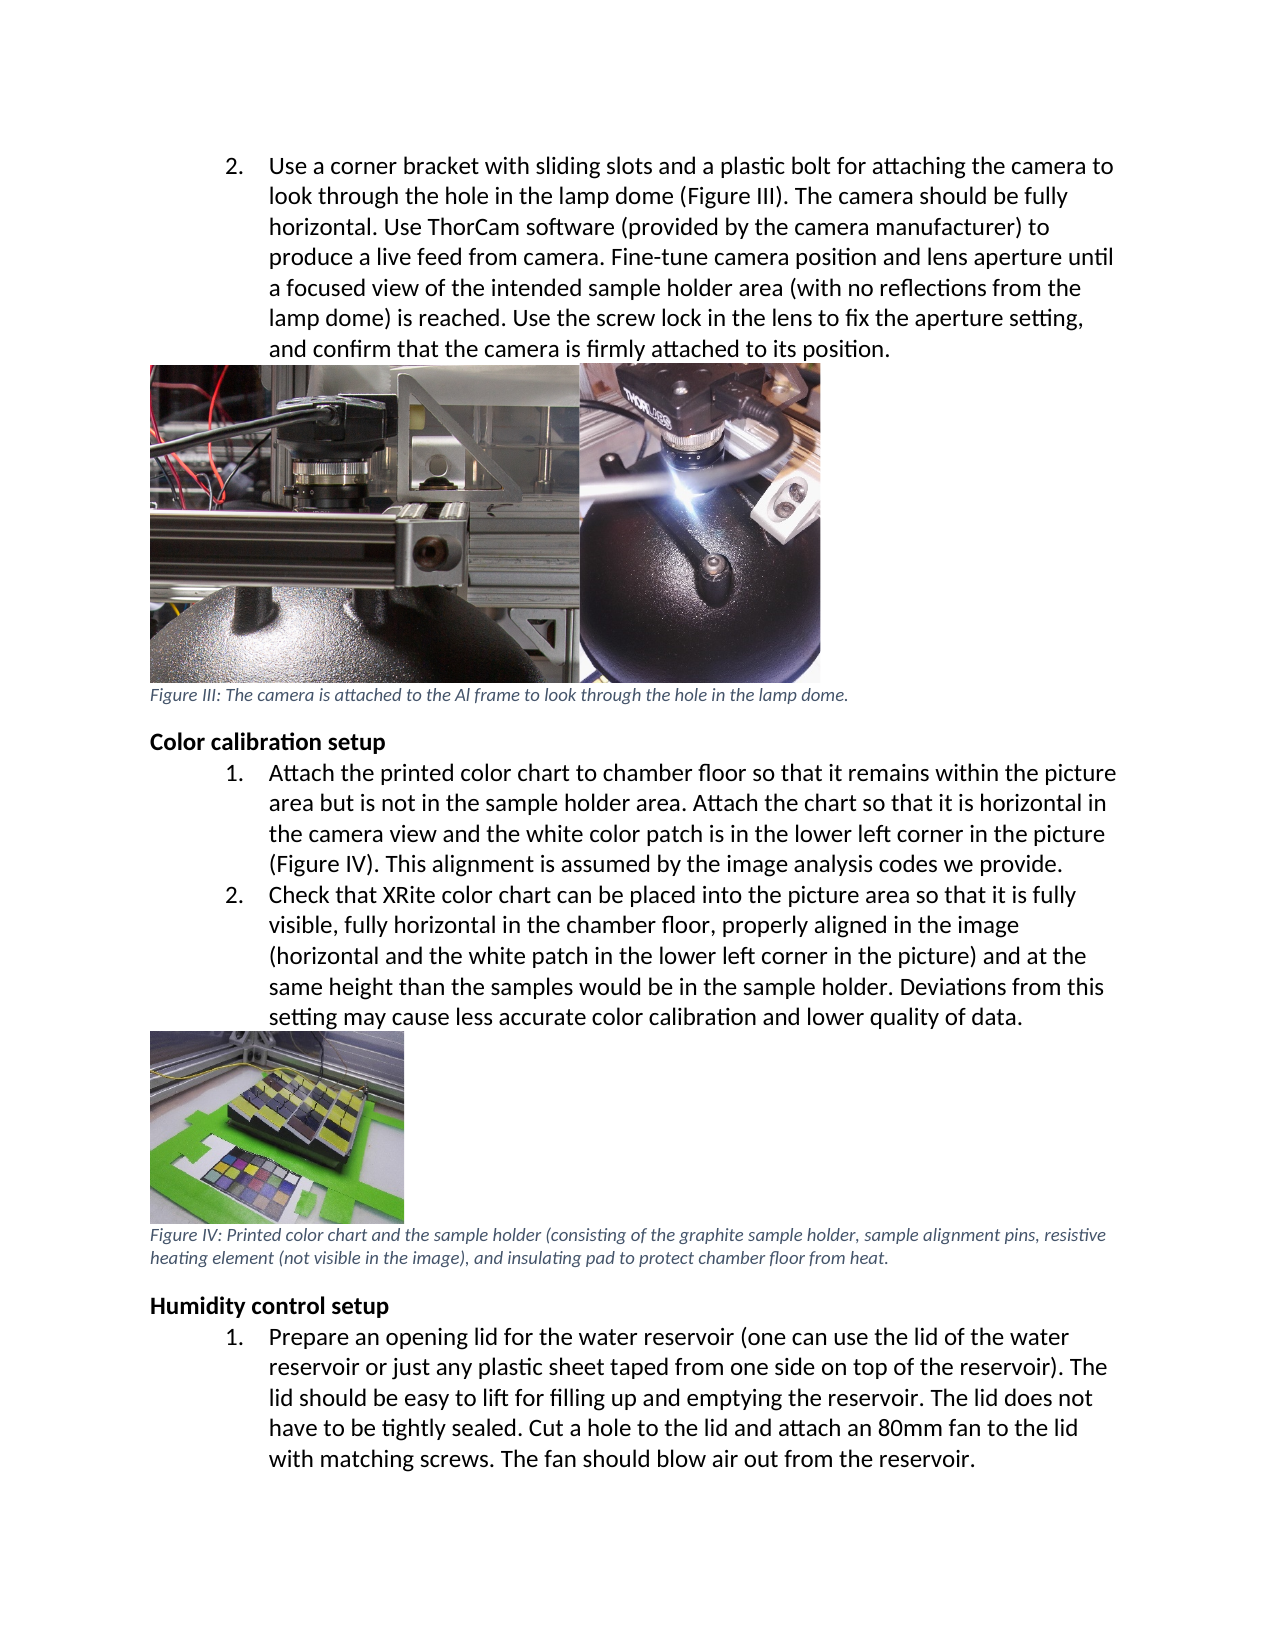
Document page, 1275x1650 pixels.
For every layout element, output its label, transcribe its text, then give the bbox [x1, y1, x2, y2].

list Prepare an opening lid for the water reservoir (one can use the lid of the water reservoir or just any plastic sheet taped from one side on top of the reservoir). The lid should be easy to lift for filling up and emptying the reservoir. The lid does not have to be tightly sealed. Cut a hole to the lid and attach an 80mm fan to the lid with matching screws. The fan should blow air out from the reservoir. [225, 1321, 1125, 1473]
list Use a corner bracket with sliding slots and a plastic bolt for attaching the camera to look through the hole in the lamp dome (Figure III). The camera should be fully horizontal. Use ThorCam software (provided by the camera manufacturer) to produce a live feed from camera. Fine-tune camera position and lens aperture until a focused view of the intended sample holder area (with no reflections from the lamp dome) is reached. Use the screw lock in the lens to fix the aperture setting, and confirm that the camera is firmly attached to its position. [225, 150, 1125, 364]
text Figure IV: Printed color chart and the sample holder (consisting of the graphite sample holder, sample alignment pins, resistive heating element (not visible in the image), and insulating pad to protect chamber floor from heat. [150, 1223, 1125, 1269]
text Figure III: The camera is attached to the Al frame to look through the hole in the lamp dome. [150, 683, 1125, 706]
text Color calibration setup [150, 727, 1125, 757]
text Humidity control setup [150, 1290, 1125, 1321]
picture [150, 1031, 405, 1224]
list Check that XRite color chart can be placed into the picture area so that it is fully visible, fully horizontal in the chamber floor, properly aligned in the image (horizontal and the white patch in the lower left corner in the picture) and at the same height than the samples would be in the sample holder. Deviations from this setting may cause less accurate color calibration and lower quality of data. [225, 879, 1125, 1032]
list Attach the printed color chart to chamber floor so that it remains within the picture area but is not in the sample holder area. Attach the chart so that it is horizontal in the camera view and the white color patch is in the lower left corner in the picture (Figure IV). This alignment is assumed by the image analysis codes we provide. [225, 757, 1125, 879]
picture [150, 363, 821, 683]
